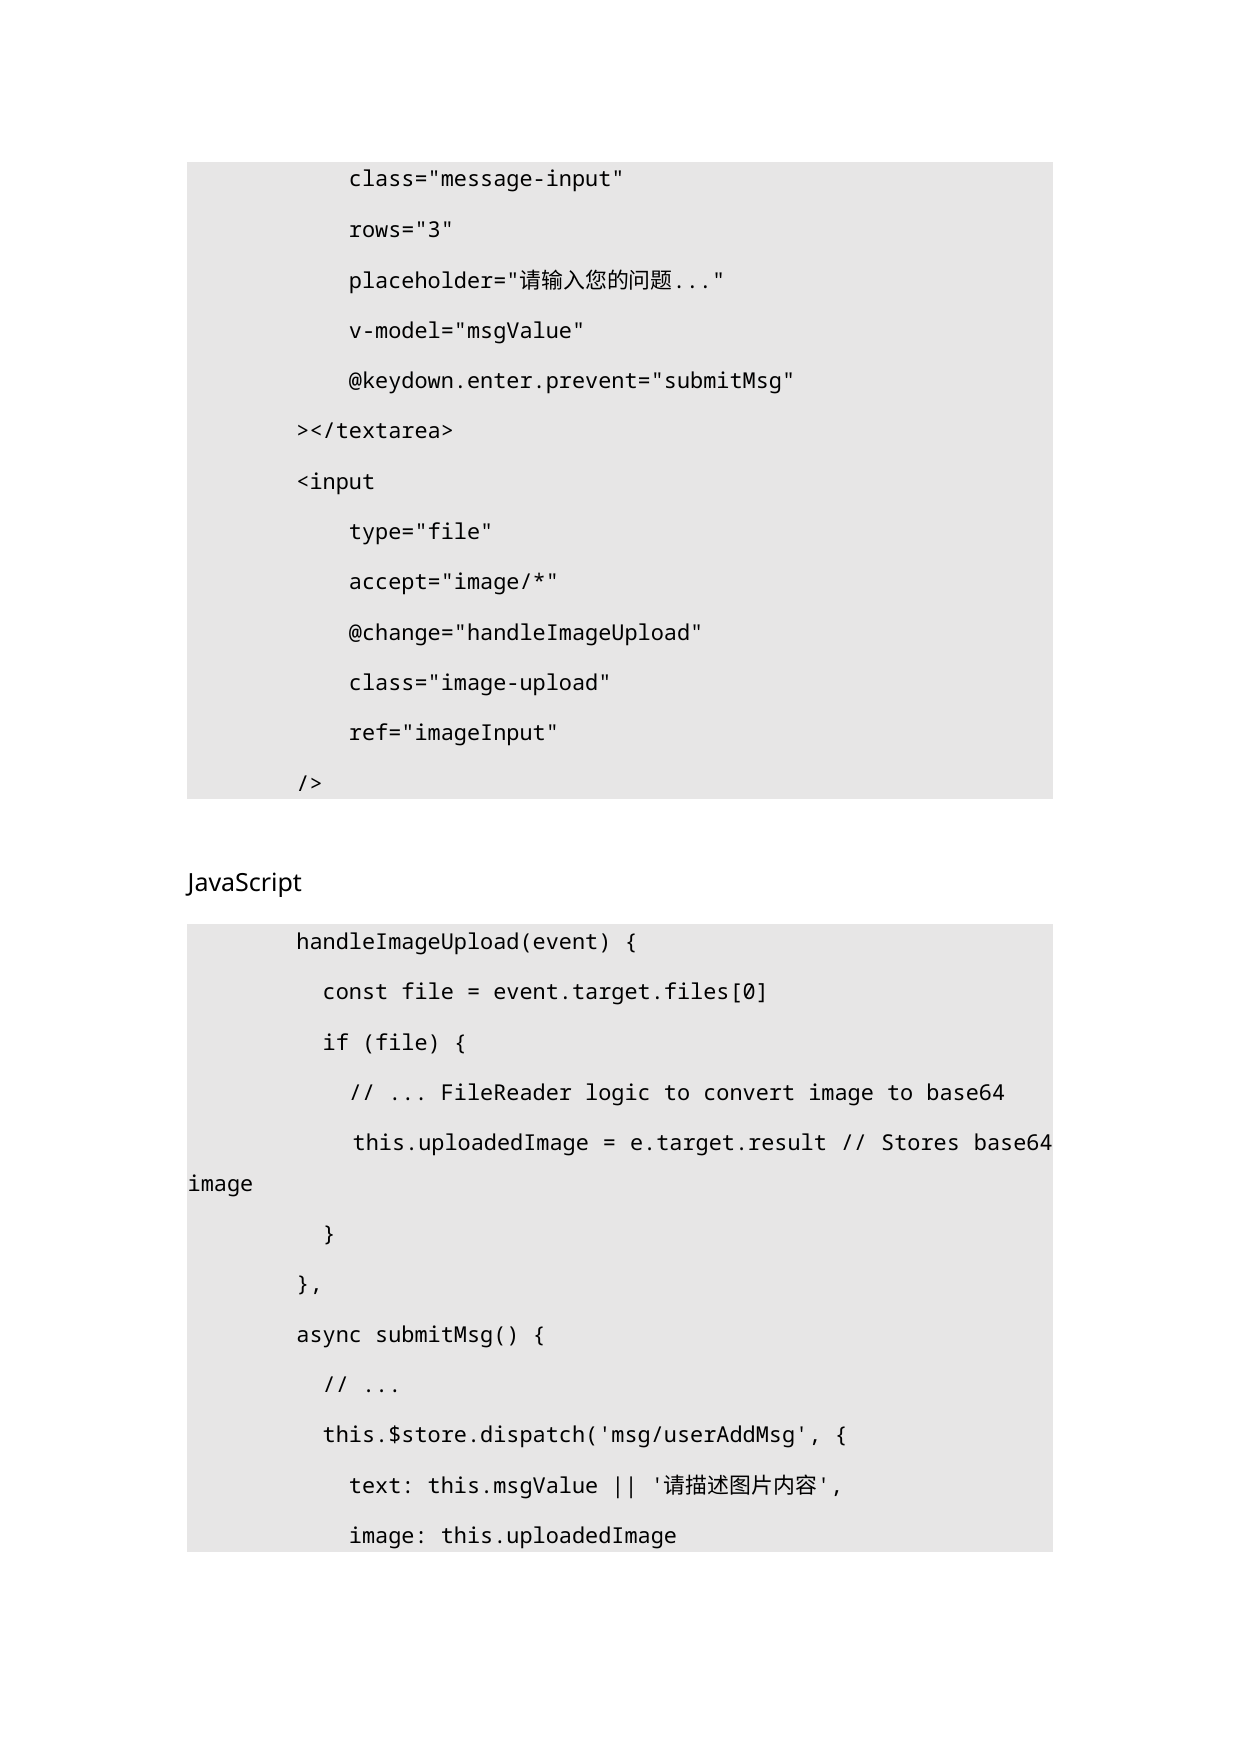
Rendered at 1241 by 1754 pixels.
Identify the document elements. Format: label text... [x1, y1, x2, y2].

text async submitMsg() { [187, 1317, 1053, 1350]
text // ... FileReader logic to convert image to base64 [187, 1075, 1053, 1108]
text this.$store.dispatch('msg/userAddMsg', { [187, 1418, 1053, 1450]
text ref="imageInput" [187, 716, 1053, 748]
text const file = event.target.files[0] [187, 975, 1053, 1007]
text accept="image/*" [187, 565, 1053, 597]
text type="file" [187, 515, 1053, 547]
text @keydown.enter.prevent="submitMsg" [187, 364, 1053, 396]
text class="message-input" [187, 162, 1053, 194]
text v-model="msgValue" [187, 313, 1053, 346]
text } [187, 1217, 1053, 1249]
text @change="handleImageUpload" [187, 615, 1053, 648]
text this.uploadedImage = e.target.result // Stores base64 image [187, 1126, 1053, 1199]
text if (file) { [187, 1025, 1053, 1058]
text image: this.uploadedImage [187, 1519, 1053, 1552]
text class="image-upload" [187, 666, 1053, 698]
text placeholder="请输入您的问题..." [187, 263, 1053, 295]
text /> [187, 766, 1053, 799]
text ></textarea> [187, 414, 1053, 447]
text JavaScript [187, 849, 1053, 914]
text <input [187, 464, 1053, 497]
text handleImageUpload(event) { [187, 924, 1053, 957]
text }, [187, 1267, 1053, 1299]
text text: this.msgValue || '请描述图片内容', [187, 1468, 1053, 1501]
text // ... [187, 1368, 1053, 1400]
text rows="3" [187, 212, 1053, 245]
